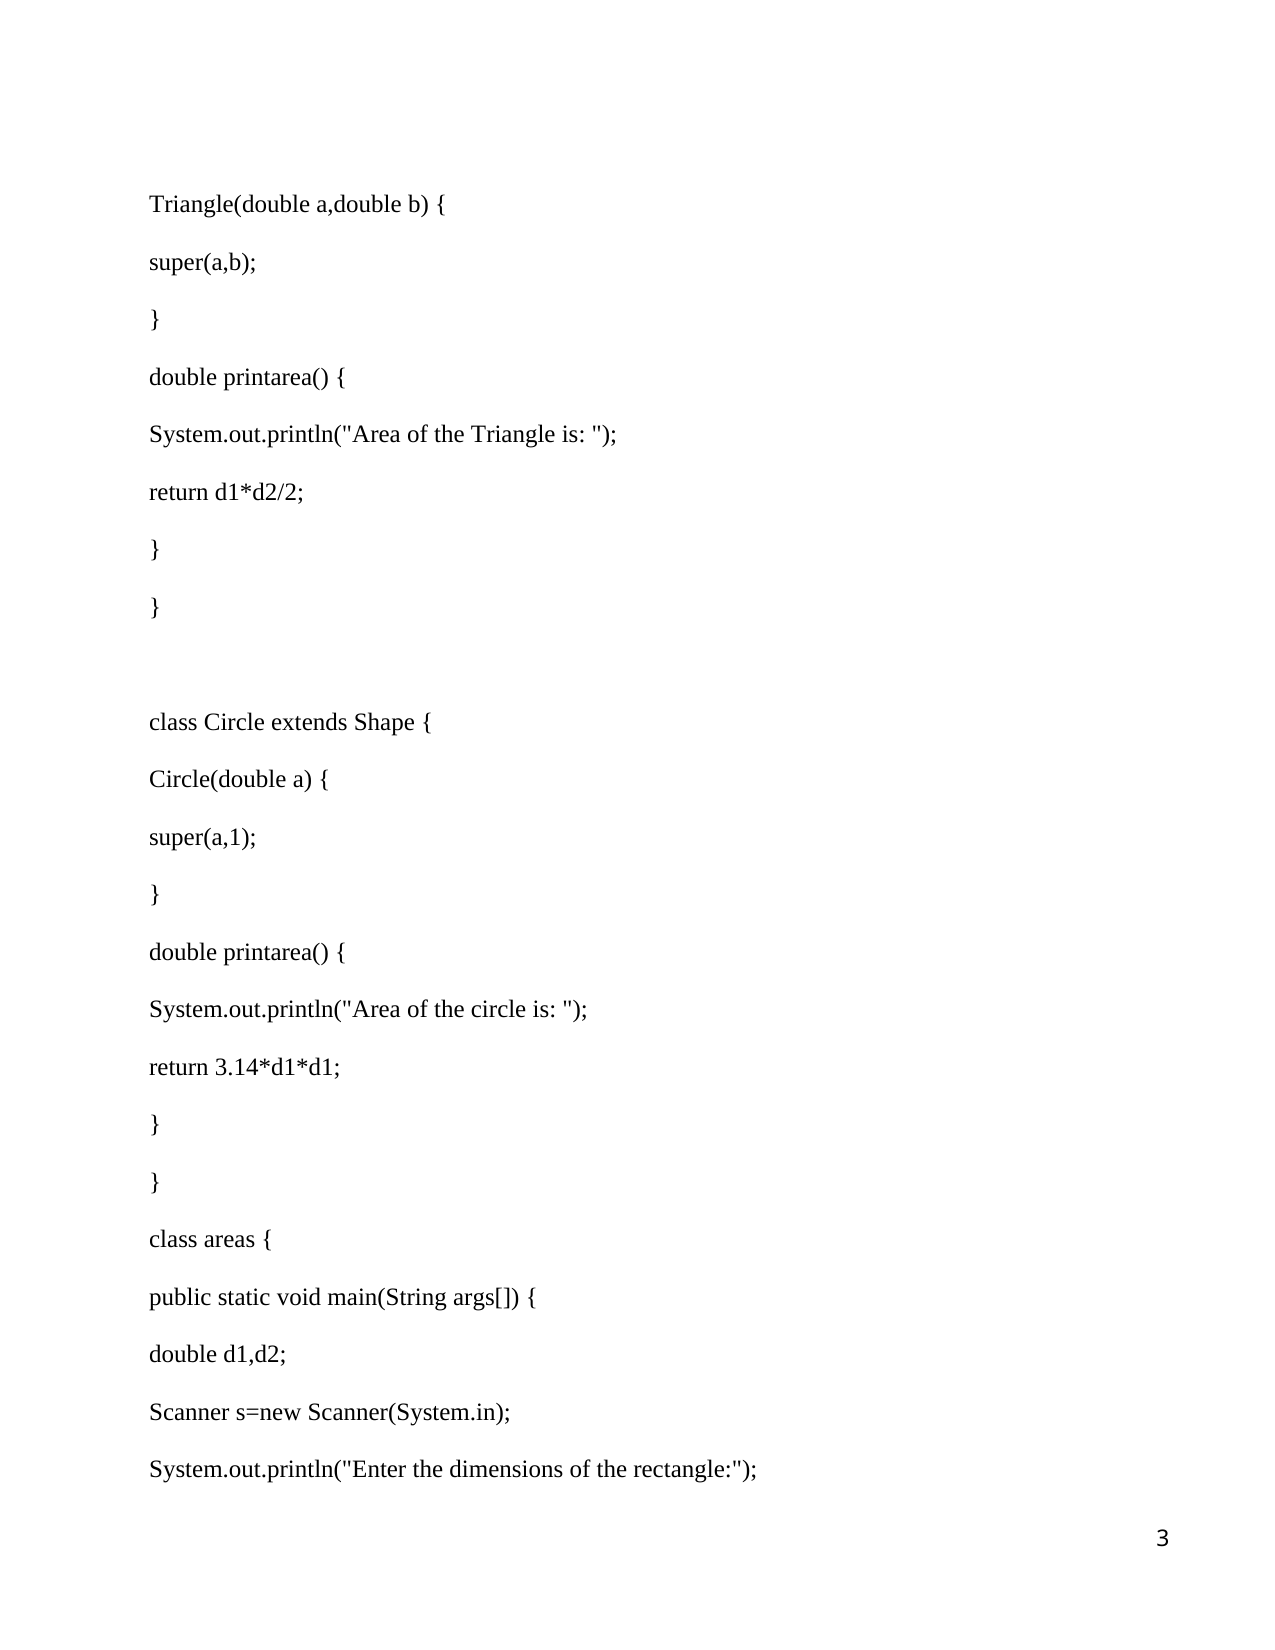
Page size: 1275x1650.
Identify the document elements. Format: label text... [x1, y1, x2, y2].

text System.out.println("Area of the Triangle is: "); [149, 419, 1167, 448]
text } [149, 879, 1167, 908]
text double d1,d2; [149, 1339, 1167, 1368]
text } [149, 1109, 1167, 1138]
text return d1*d2/2; [149, 477, 1167, 506]
text } [149, 1167, 1167, 1196]
text Triangle(double a,double b) { [149, 189, 1167, 218]
text System.out.println("Area of the circle is: "); [149, 994, 1167, 1023]
text class areas { [149, 1224, 1167, 1253]
text } [149, 592, 1167, 621]
text return 3.14*d1*d1; [149, 1052, 1167, 1081]
text double printarea() { [149, 362, 1167, 391]
text super(a,1); [149, 822, 1167, 851]
text public static void main(String args[]) { [149, 1282, 1167, 1311]
text super(a,b); [149, 247, 1167, 276]
text System.out.println("Enter the dimensions of the rectangle:"); [149, 1454, 1167, 1483]
text Circle(double a) { [149, 764, 1167, 793]
text } [149, 304, 1167, 333]
text double printarea() { [149, 937, 1167, 966]
text Scanner s=new Scanner(System.in); [149, 1397, 1167, 1426]
text class Circle extends Shape { [149, 707, 1167, 736]
text } [149, 534, 1167, 563]
